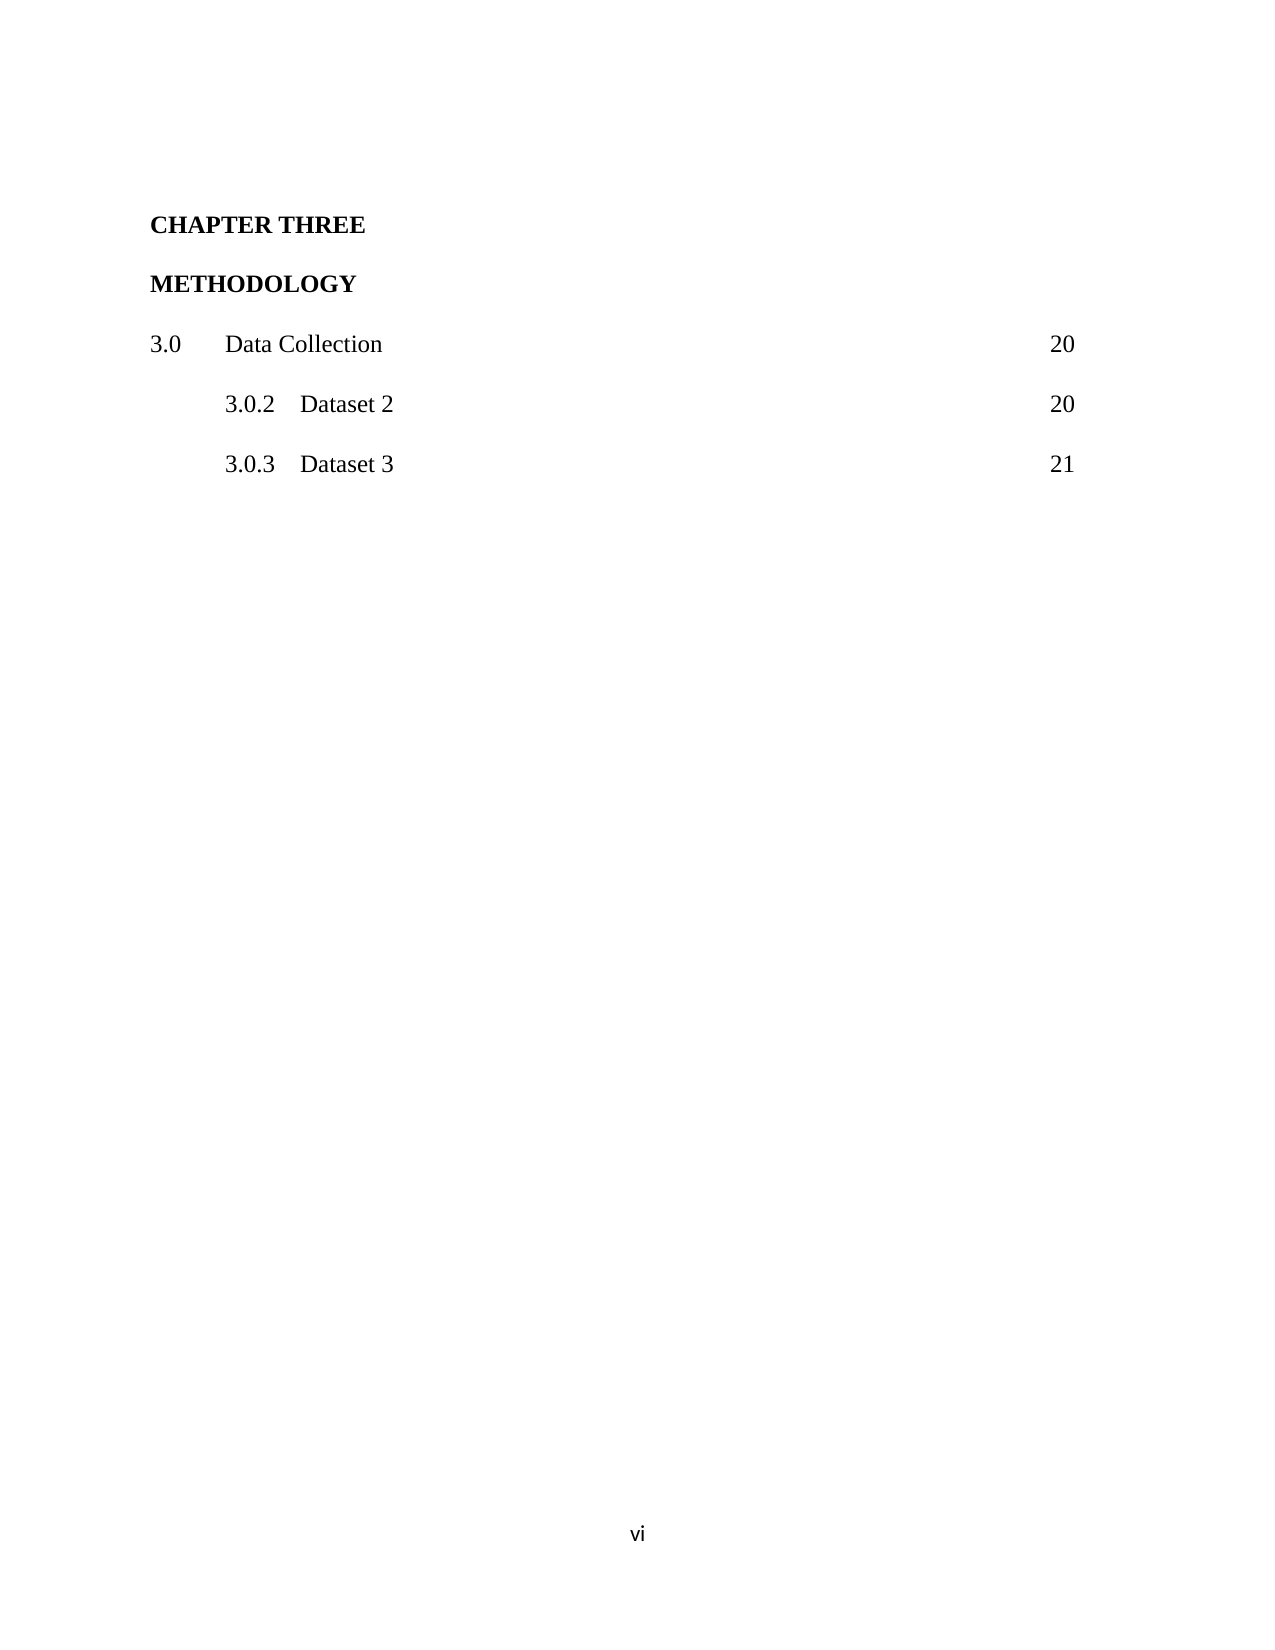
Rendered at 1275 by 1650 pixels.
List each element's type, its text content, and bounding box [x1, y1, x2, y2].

text 3.0.2 Dataset 2 20 [150, 389, 1125, 418]
text 3.0.3 Dataset 3 21 [150, 449, 1125, 478]
text METHODOLOGY [150, 269, 1125, 298]
text CHAPTER THREE [150, 210, 1125, 238]
text 3.0 Data Collection 20 [150, 329, 1125, 358]
